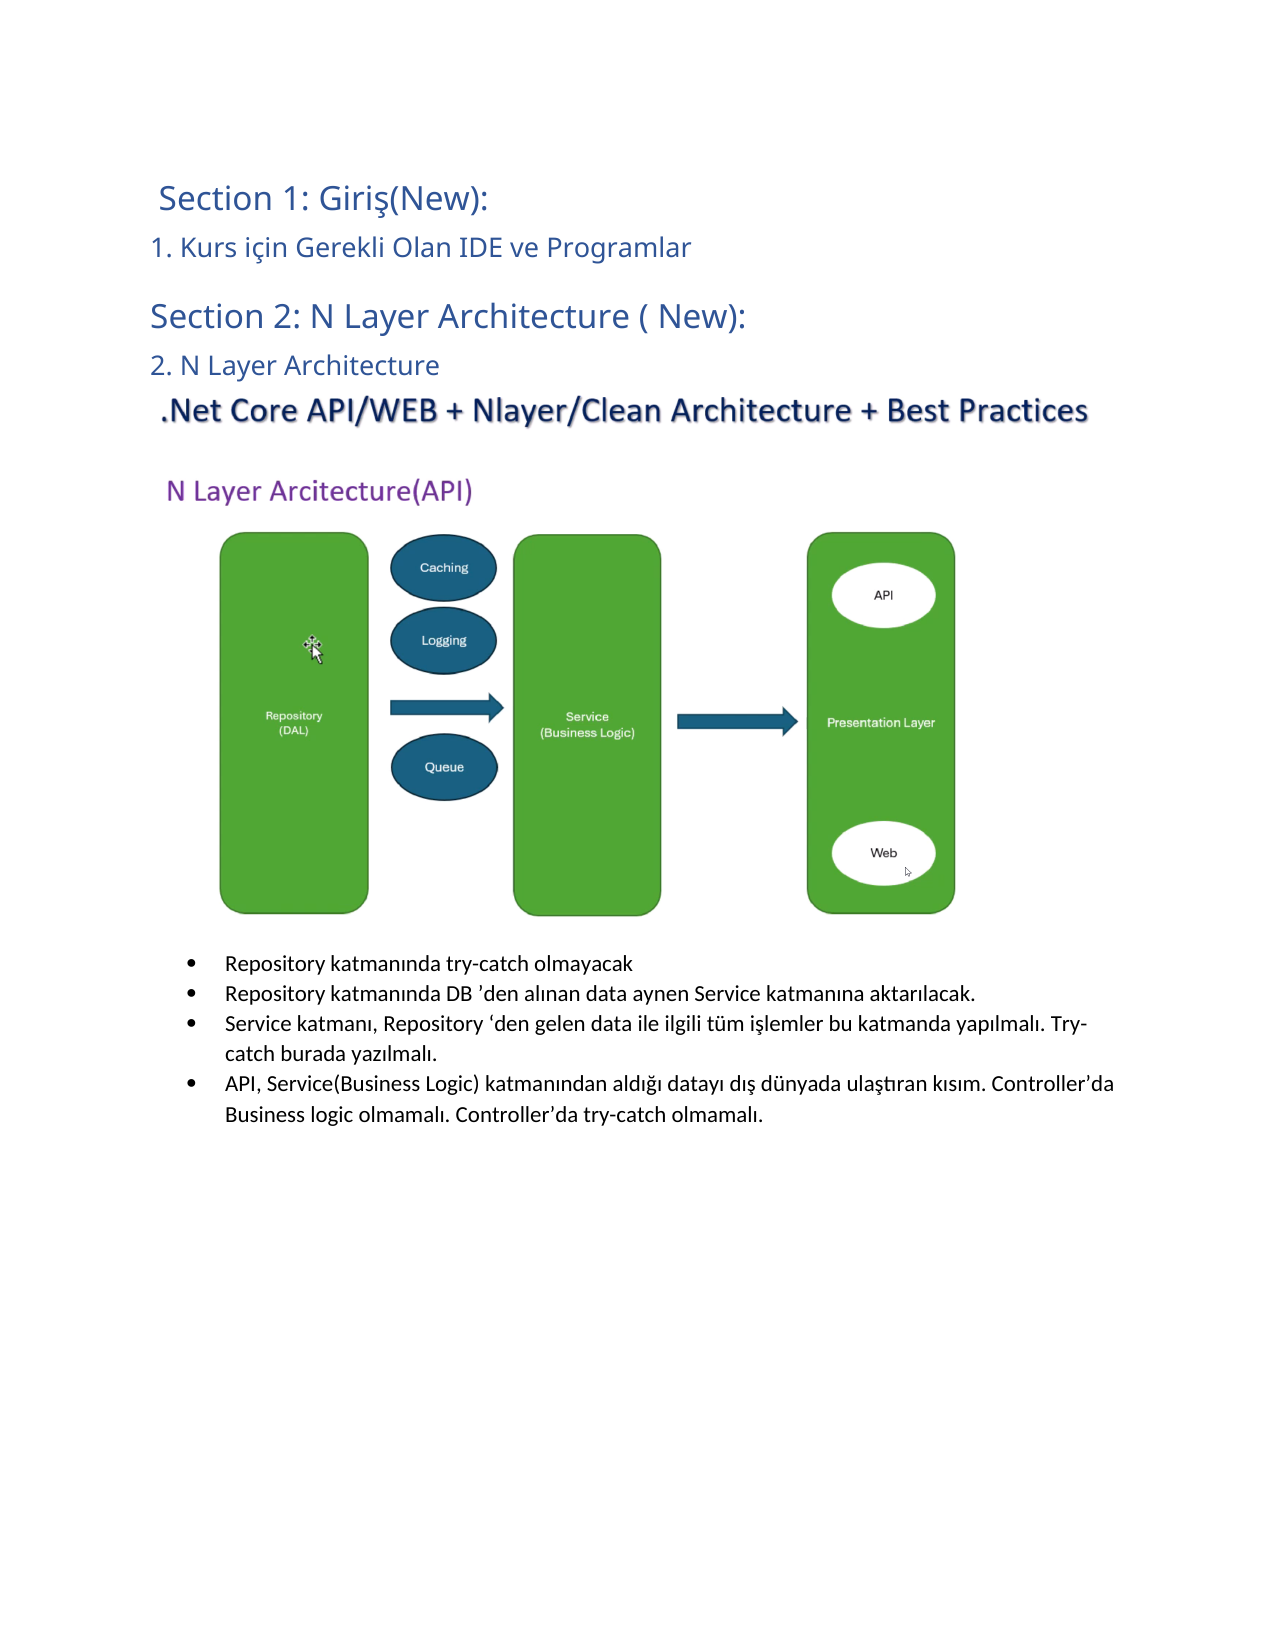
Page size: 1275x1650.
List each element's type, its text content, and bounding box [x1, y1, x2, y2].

subtitle Section 2: N Layer Architecture ( New): [150, 293, 1125, 338]
list Repository katmanında DB ’den alınan data aynen Service katmanına aktarılacak. [187, 979, 1125, 1007]
picture [150, 385, 1125, 930]
list Service katmanı, Repository ‘den gelen data ile ilgili tüm işlemler bu katmanda yapılmalı. Try-catch burada yazılmalı. [187, 1009, 1125, 1067]
subtitle 2. N Layer Architecture [150, 346, 1125, 383]
list API, Service(Business Logic) katmanından aldığı datayı dış dünyada ulaştıran kısım. Controller’da Business logic olmamalı. Controller’da try-catch olmamalı. [187, 1069, 1125, 1128]
subtitle Section 1: Giriş(New): [150, 175, 1125, 220]
list Repository katmanında try-catch olmayacak [187, 949, 1125, 977]
subtitle 1. Kurs için Gerekli Olan IDE ve Programlar [150, 228, 1125, 265]
